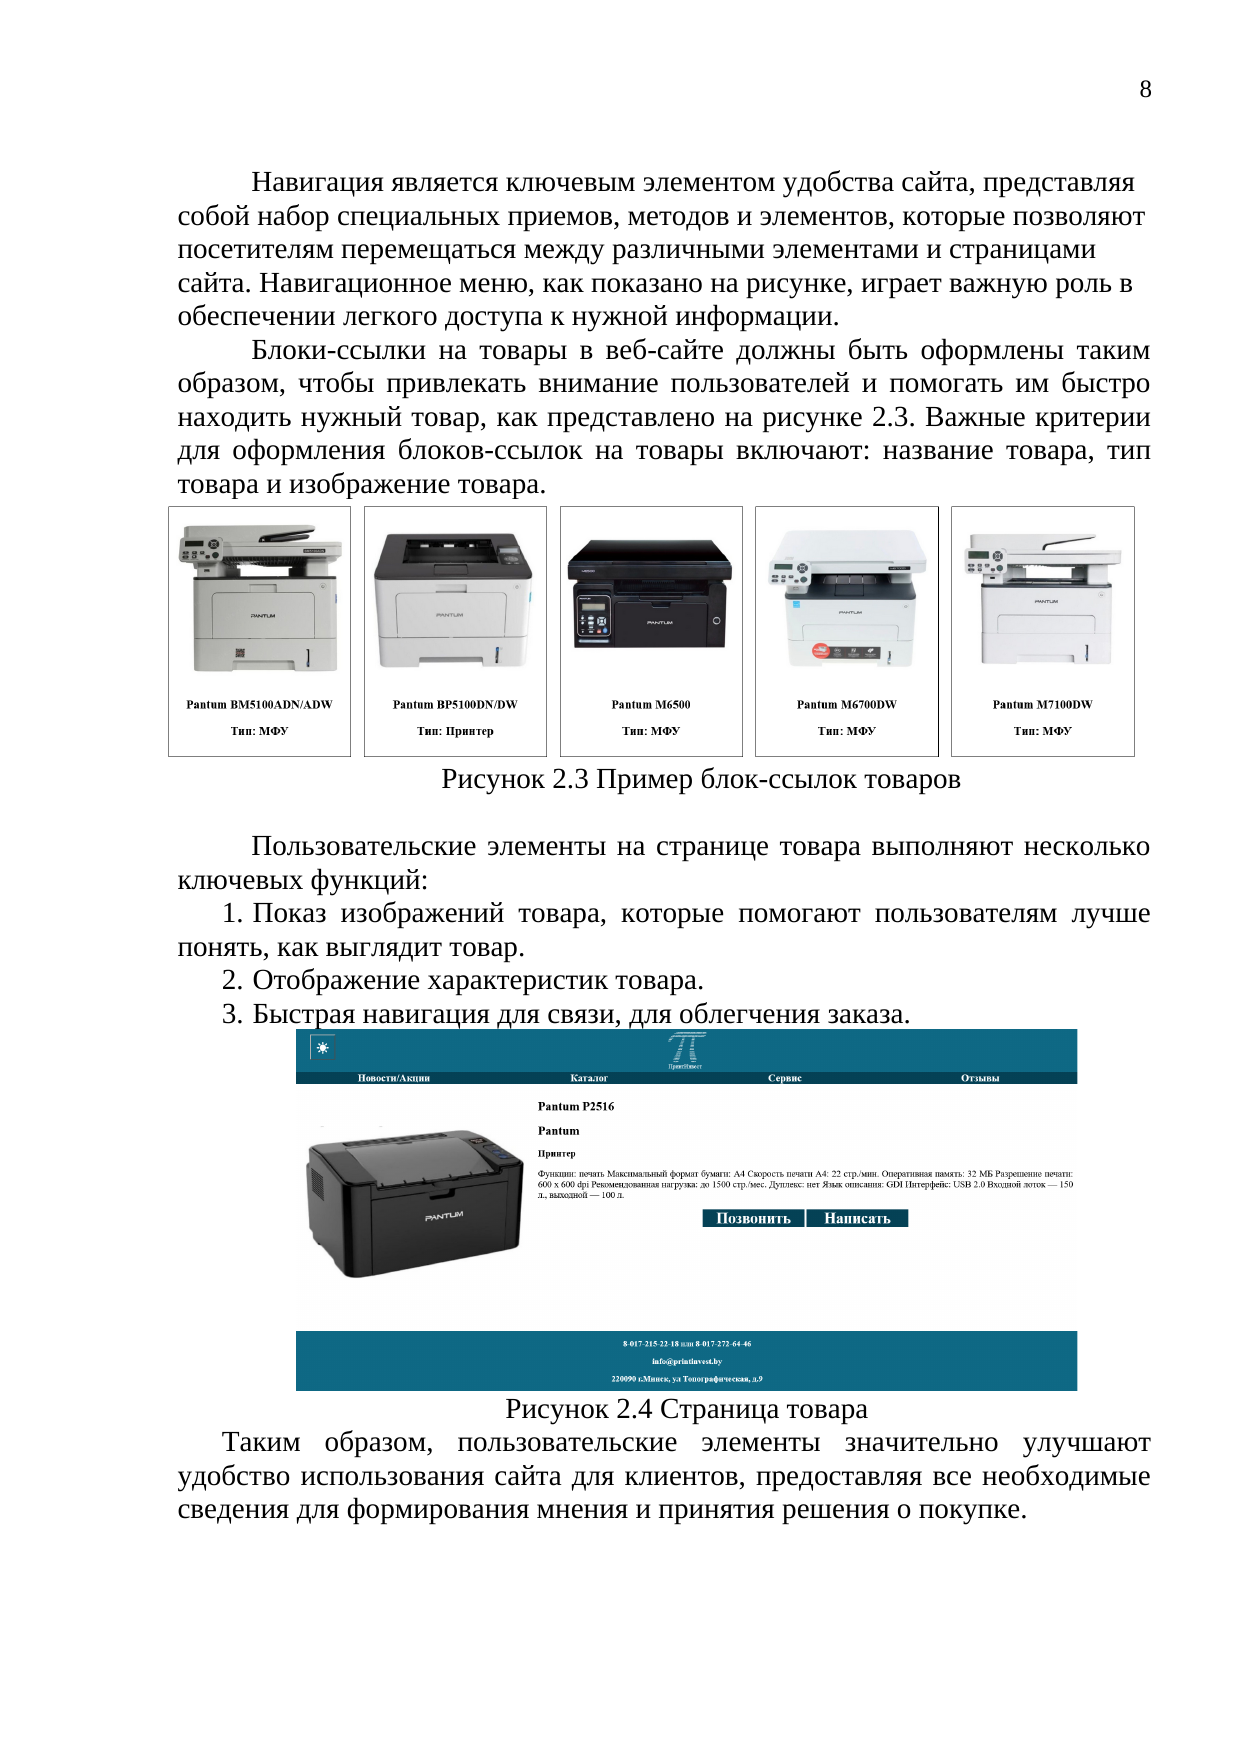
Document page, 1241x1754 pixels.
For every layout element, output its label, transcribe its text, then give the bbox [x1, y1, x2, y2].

list Показ изображений товара, которые помогают пользователям лучше понять, как выглядит товар. [177, 895, 1152, 962]
text Таким образом, пользовательские элементы значительно улучшают удобство использования сайта для клиентов, предоставляя все необходимые сведения для формирования мнения и принятия решения о покупке. [177, 1424, 1152, 1525]
picture [296, 1029, 1078, 1071]
text Навигация является ключевым элементом удобства сайта, представляя собой набор специальных приемов, методов и элементов, которые позволяют посетителям перемещаться между различными элементами и страницами сайта. Навигационное меню, как показано на рисунке, играет важную роль в обеспечении легкого доступа к нужной информации. [177, 164, 1152, 332]
list Отображение характеристик товара. [177, 962, 1152, 996]
picture [296, 1083, 1078, 1391]
text Блоки-ссылки на товары в веб-сайте должны быть оформлены таким образом, чтобы привлекать внимание пользователей и помогать им быстро находить нужный товар, как представлено на рисунке 2.3. Важные критерии для оформления блоков-ссылок на товары включают: название товара, тип товара и изображение товара. [177, 332, 1152, 499]
picture [367, 1077, 377, 1081]
text Пользовательские элементы на странице товара выполняют несколько ключевых функций: [177, 828, 1152, 895]
picture [162, 499, 1137, 762]
list Быстрая навигация для связи, для облегчения заказа. [177, 996, 1152, 1029]
text Рисунок 2.4 Страница товара [222, 1391, 1152, 1424]
text Рисунок 2.3 Пример блок-ссылок товаров [177, 761, 1152, 795]
